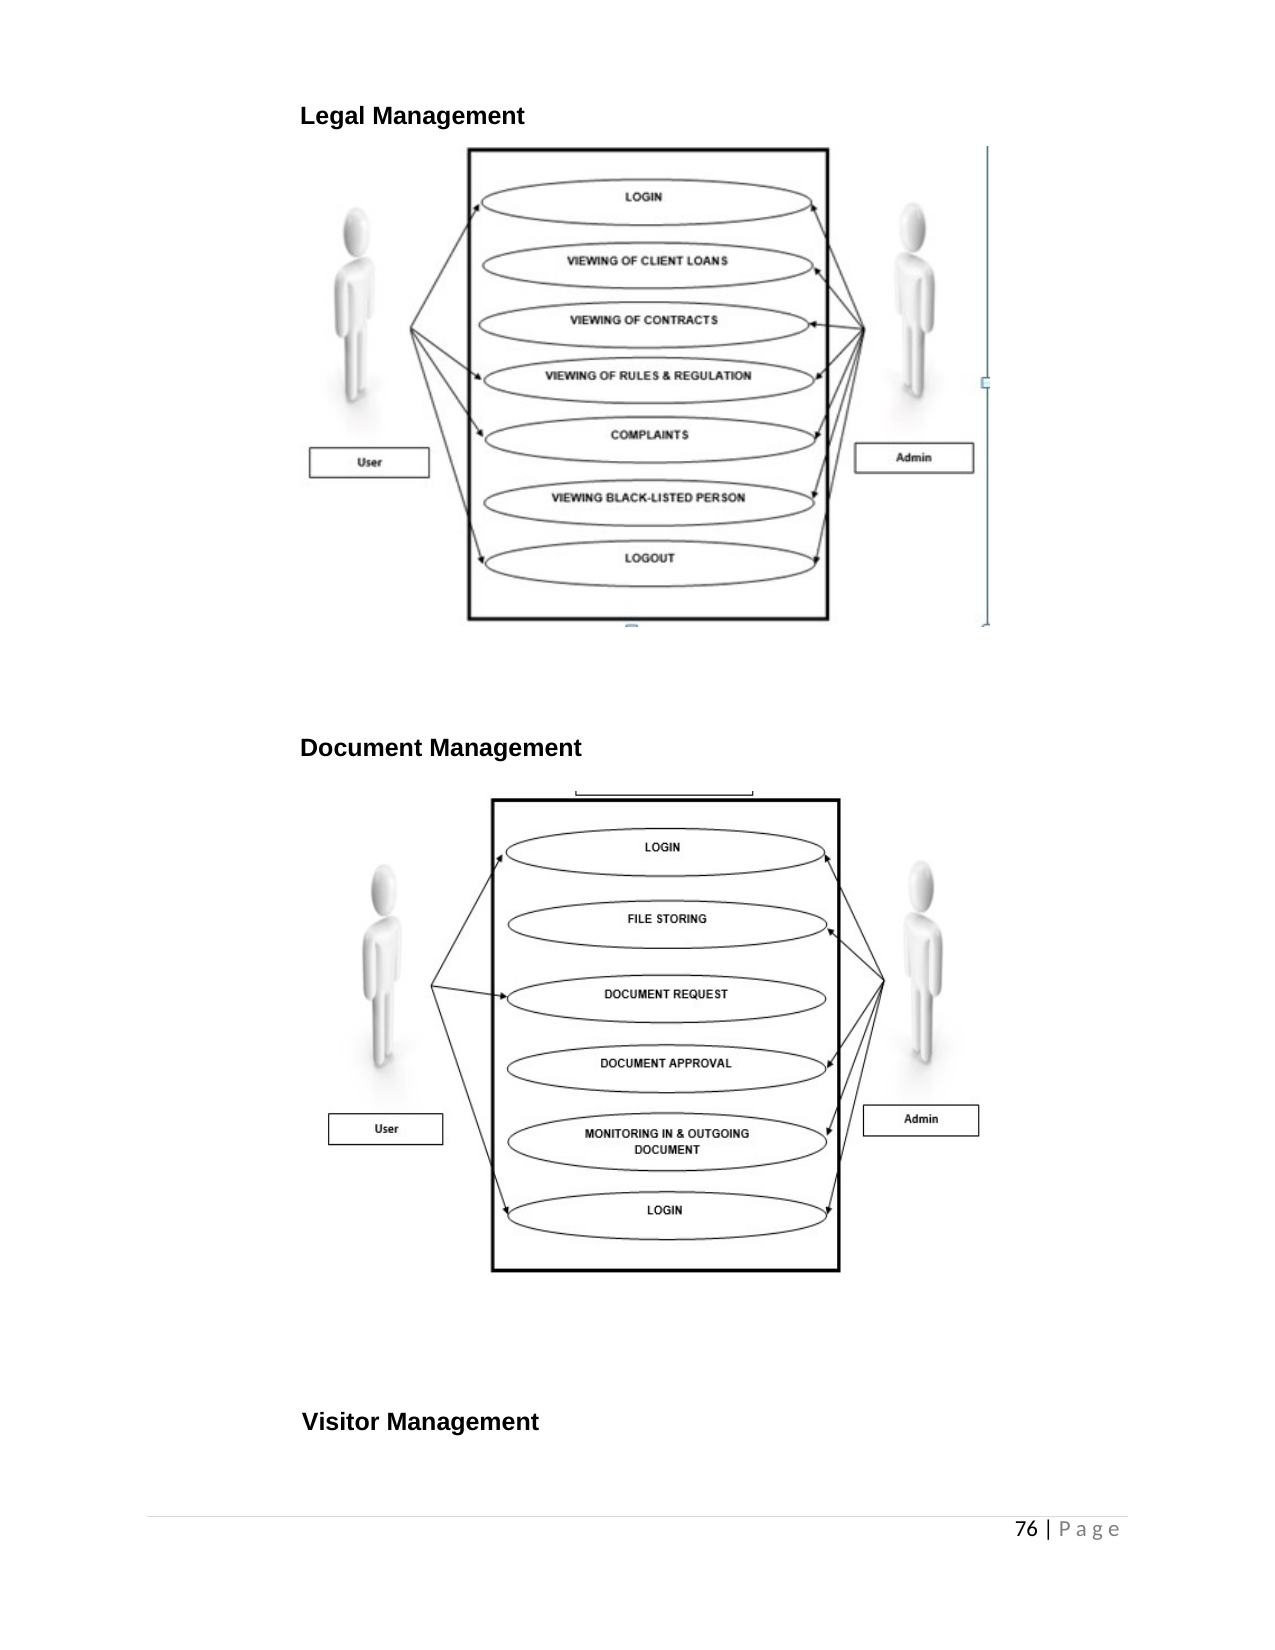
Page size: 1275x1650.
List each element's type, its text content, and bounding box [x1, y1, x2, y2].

picture [300, 146, 990, 627]
subtitle Document Management [300, 733, 1134, 762]
text Visitor Management [150, 1407, 539, 1436]
picture [308, 791, 995, 1291]
subtitle Legal Management [300, 101, 1134, 129]
